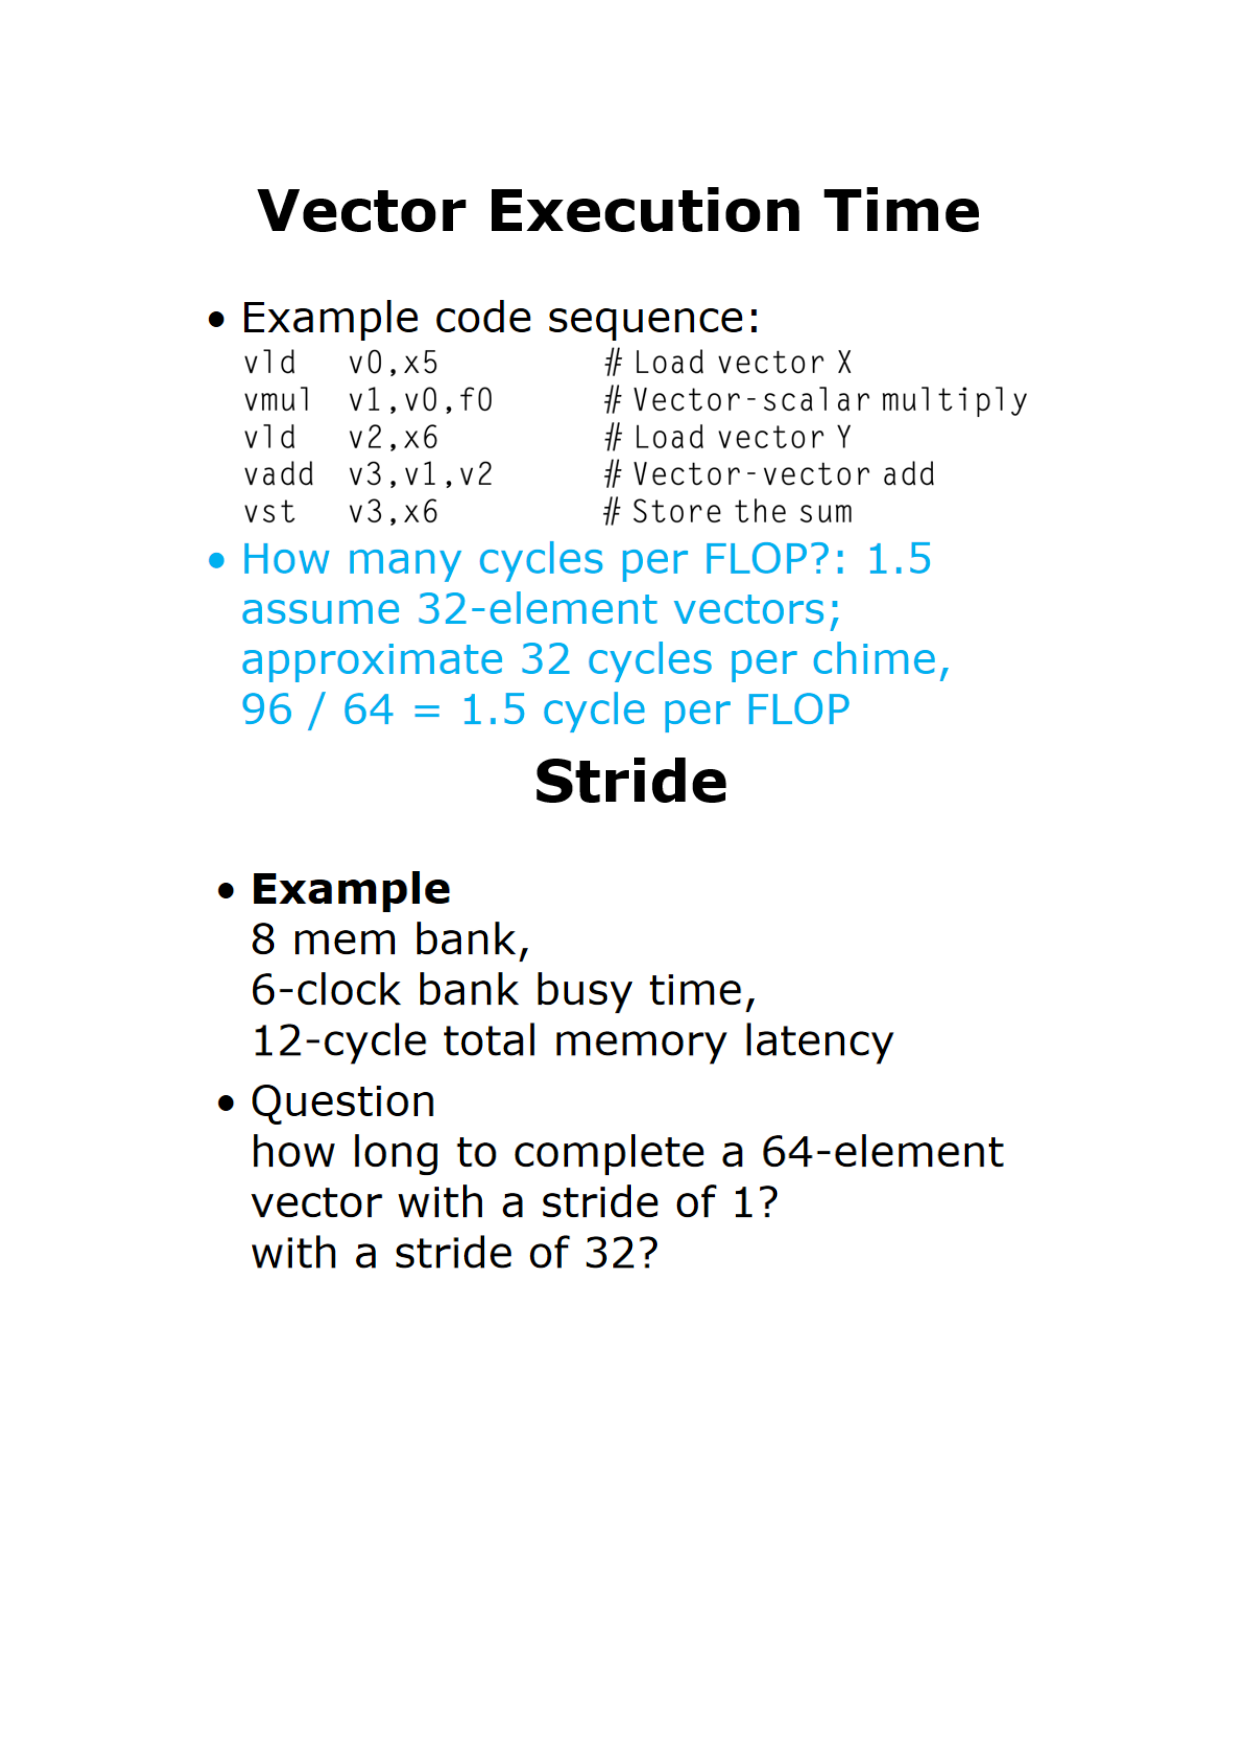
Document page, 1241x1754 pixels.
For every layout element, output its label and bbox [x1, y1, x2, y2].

picture [187, 162, 1053, 745]
picture [187, 747, 1053, 1296]
